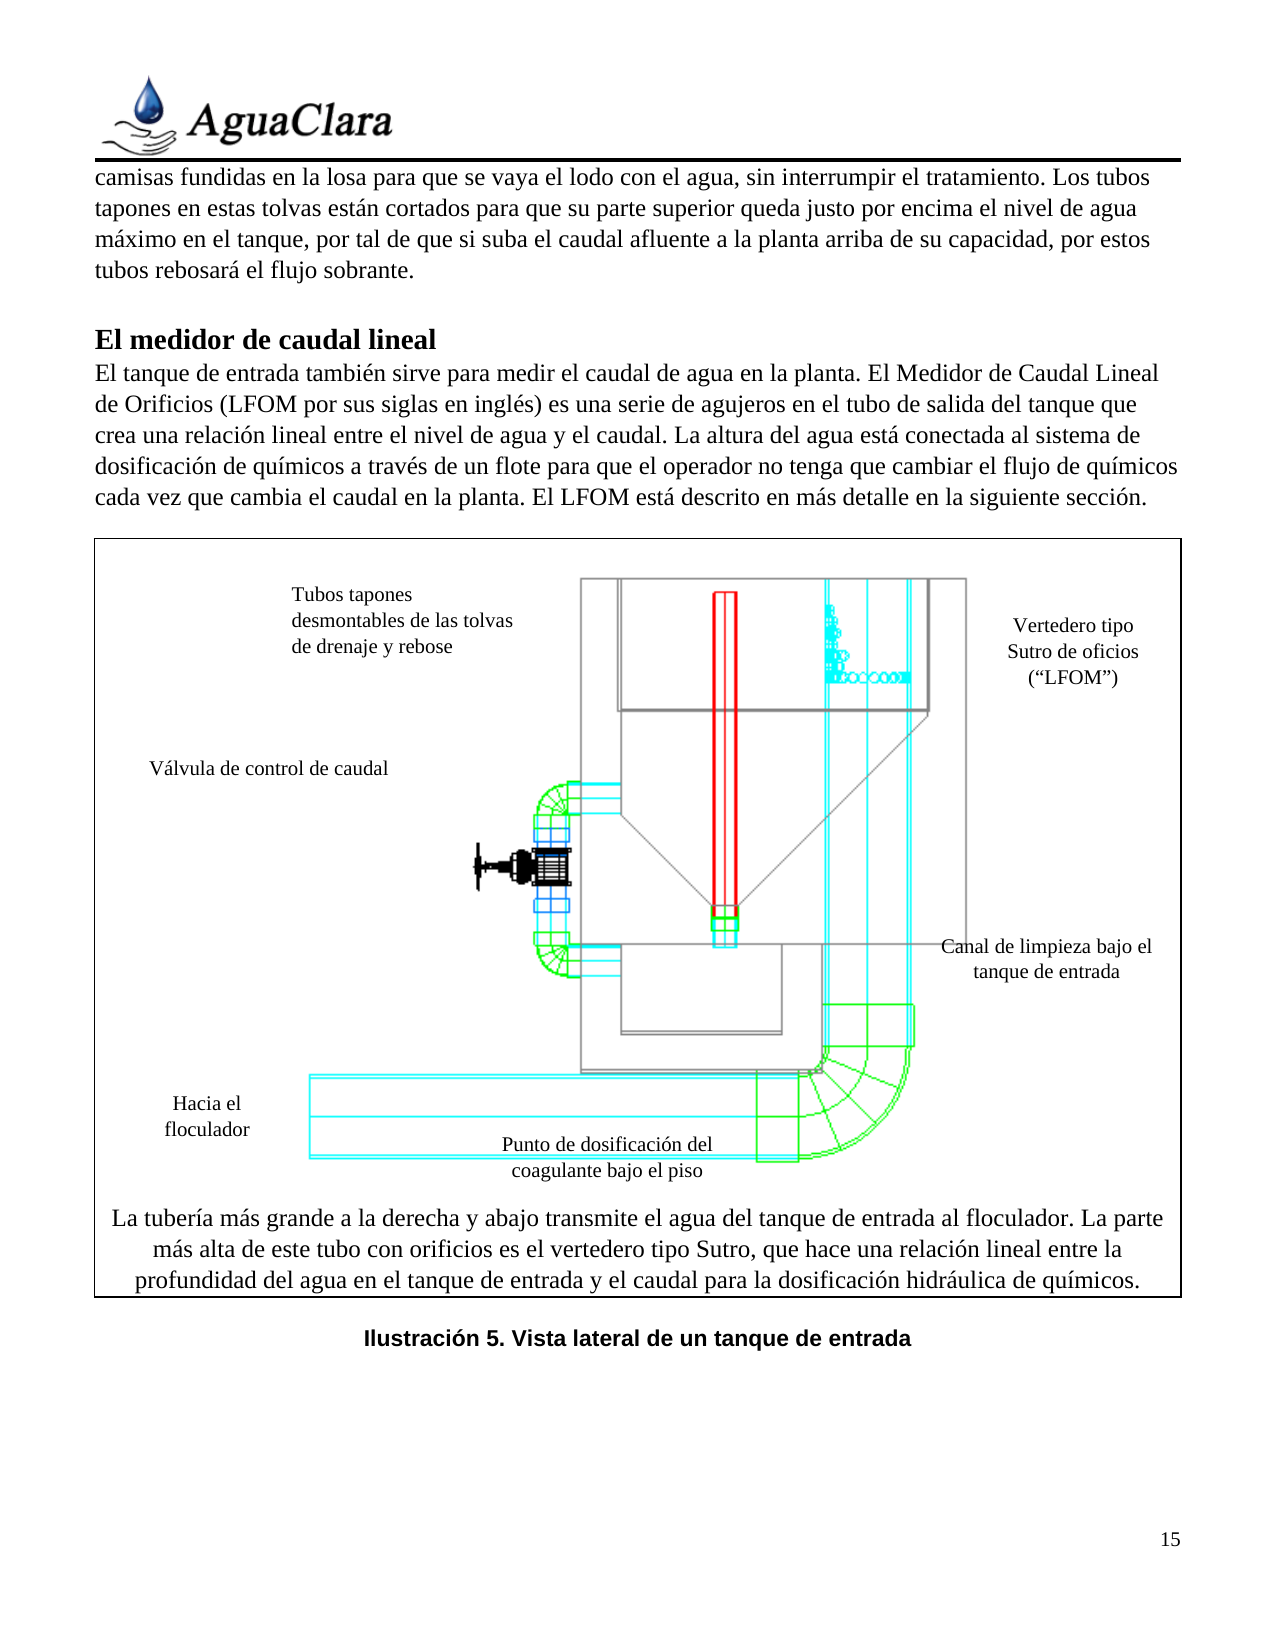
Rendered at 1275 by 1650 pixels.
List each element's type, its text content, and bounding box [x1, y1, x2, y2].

subtitle El medidor de caudal lineal [94, 322, 1181, 355]
text El tanque de entrada también sirve para medir el caudal de agua en la planta. El Medidor de Caudal Lineal de Orificios (LFOM por sus siglas en inglés) es una serie de agujeros en el tubo de salida del tanque que crea una relación lineal entre el nivel de agua y el caudal. La altura del agua está conectada al sistema de dosificación de químicos a través de un flote para que el operador no tenga que cambiar el flujo de químicos cada vez que cambia el caudal en la planta. El LFOM está descrito en más detalle en la siguiente sección. [94, 358, 1181, 511]
text Ilustración 5. Vista lateral de un tanque de entrada [94, 1325, 1181, 1351]
picture [94, 75, 412, 158]
picture [298, 569, 977, 1170]
text La tubería más grande a la derecha y abajo transmite el agua del tanque de entrada al floculador. La parte más alta de este tubo con orificios es el vertedero tipo Sutro, que hace una relación lineal entre la profundidad del agua en el tanque de entrada y el caudal para la dosificación hidráulica de químicos. [95, 1203, 1180, 1296]
